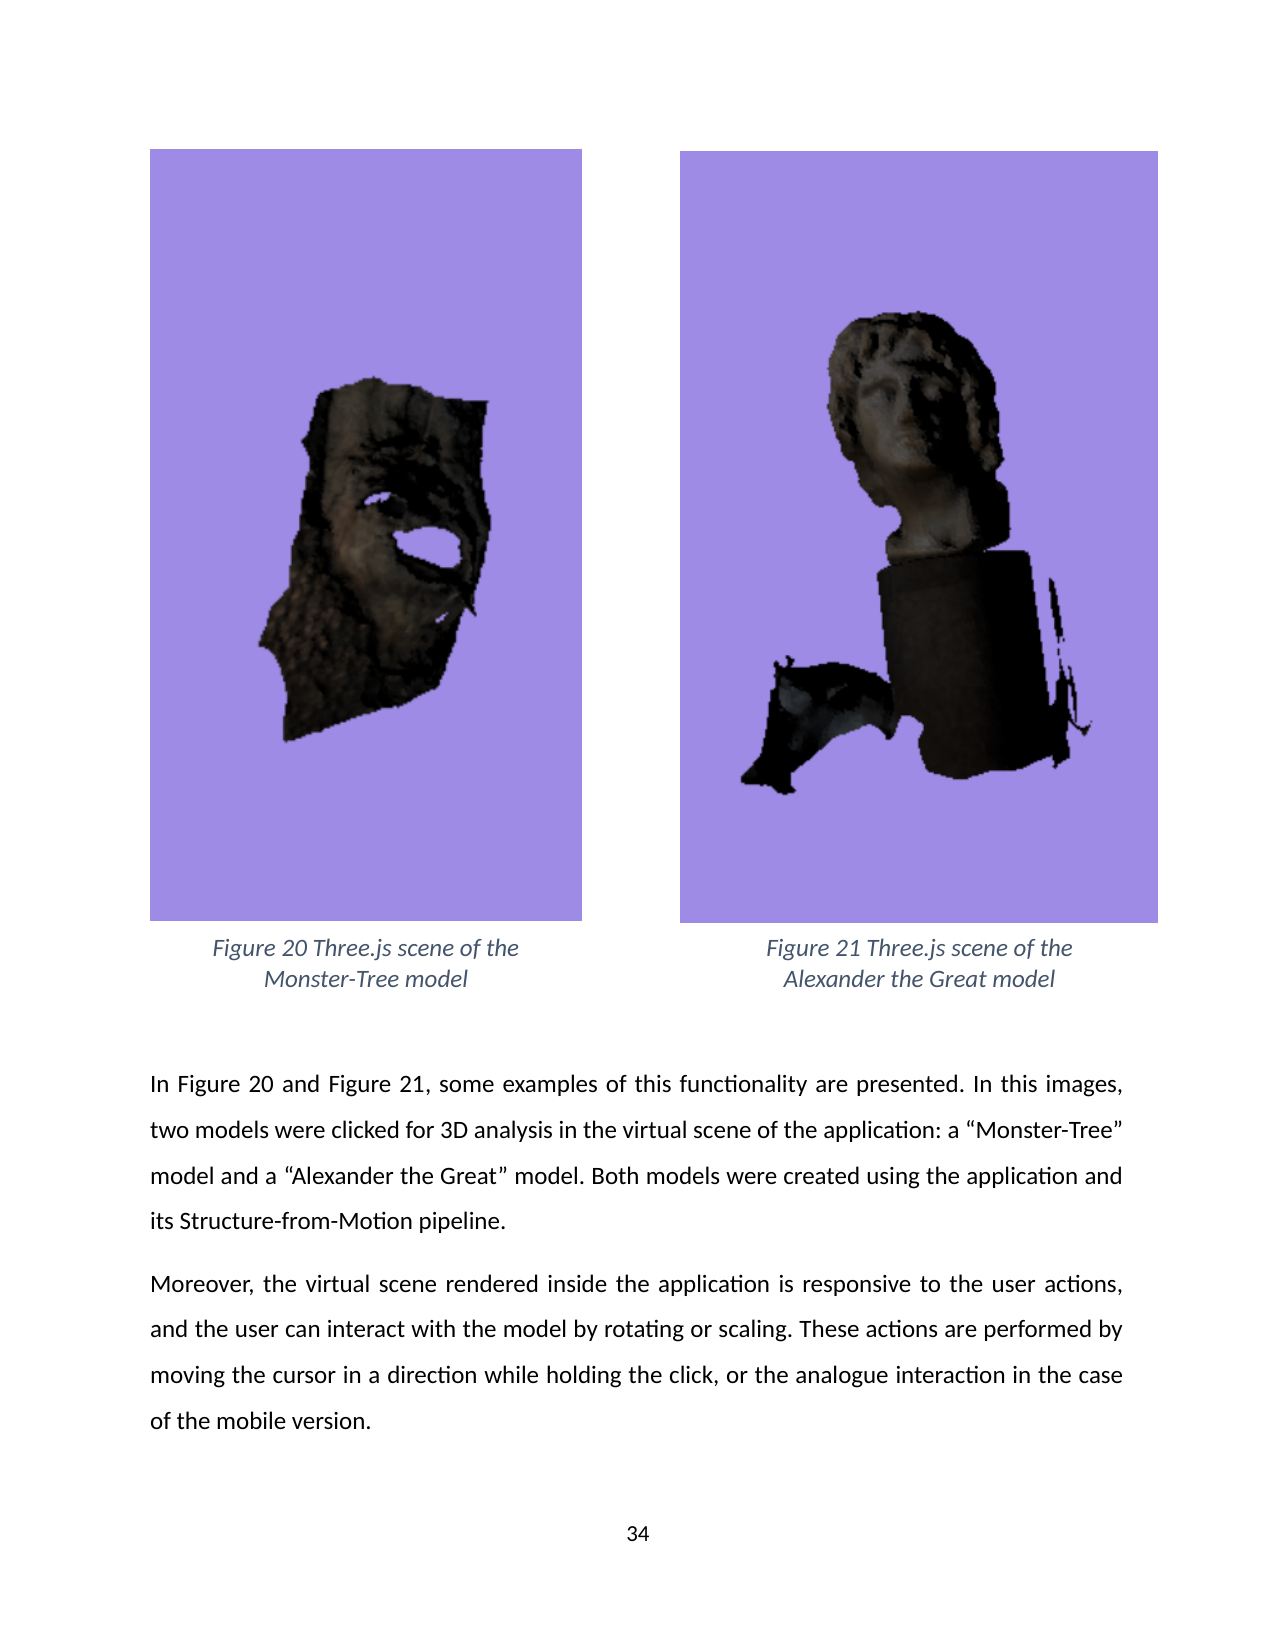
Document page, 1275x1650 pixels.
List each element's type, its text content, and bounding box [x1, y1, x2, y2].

text In Figure 20 and Figure 21, some examples of this functionality are presented. In this images, two models were clicked for 3D analysis in the virtual scene of the application: a “Monster-Tree” model and a “Alexander the Great” model. Both models were created using the application and its Structure-from-Motion pipeline. [150, 1068, 1125, 1236]
picture [680, 151, 1158, 923]
picture [150, 149, 582, 921]
text Moreover, the virtual scene rendered inside the application is responsive to the user actions, and the user can interact with the model by rotating or scaling. These actions are performed by moving the cursor in a direction while holding the click, or the analogue interaction in the case of the mobile version. [150, 1268, 1125, 1436]
